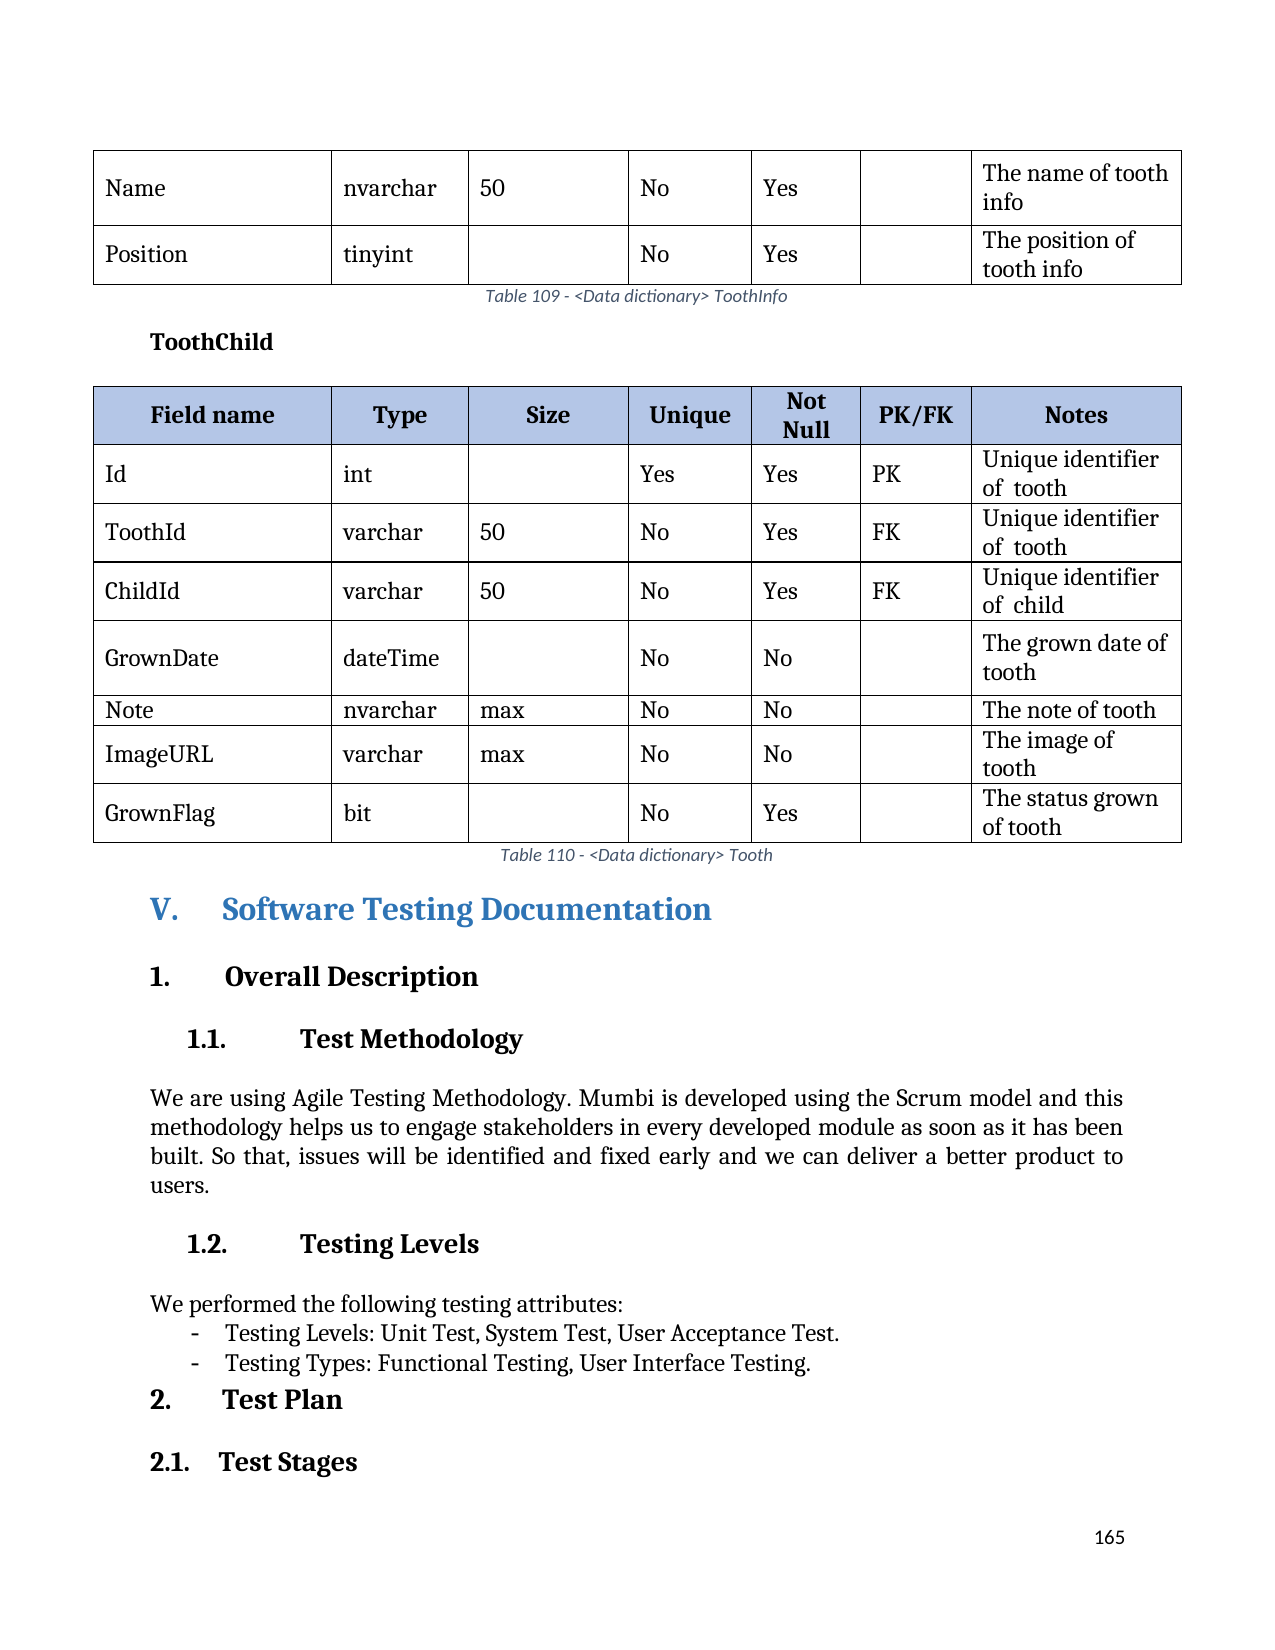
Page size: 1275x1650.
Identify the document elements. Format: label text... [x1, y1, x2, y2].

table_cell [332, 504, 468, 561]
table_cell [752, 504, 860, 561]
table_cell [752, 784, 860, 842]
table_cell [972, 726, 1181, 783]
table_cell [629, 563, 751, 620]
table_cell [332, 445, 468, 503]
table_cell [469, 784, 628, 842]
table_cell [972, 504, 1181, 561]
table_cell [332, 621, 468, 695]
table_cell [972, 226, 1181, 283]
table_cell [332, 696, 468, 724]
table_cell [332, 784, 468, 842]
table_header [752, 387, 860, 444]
text ToothChild [150, 328, 1125, 357]
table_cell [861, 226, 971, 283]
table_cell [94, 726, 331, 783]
text We are using Agile Testing Methodology. Mumbi is developed using the Scrum model and this methodology helps us to engage stakeholders in every developed module as soon as it has been built. So that, issues will be identified and fixed early and we can deliver a better product to users. [150, 1084, 1125, 1199]
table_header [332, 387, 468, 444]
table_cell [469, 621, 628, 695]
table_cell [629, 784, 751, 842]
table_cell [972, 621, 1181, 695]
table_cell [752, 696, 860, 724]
subtitle Testing Levels [187, 1228, 1125, 1261]
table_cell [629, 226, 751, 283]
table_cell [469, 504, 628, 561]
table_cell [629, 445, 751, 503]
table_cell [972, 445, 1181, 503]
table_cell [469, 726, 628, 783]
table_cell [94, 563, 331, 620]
subtitle V. Software Testing Documentation [150, 891, 1125, 929]
list Testing Levels: Unit Test, System Test, User Acceptance Test. [187, 1319, 1125, 1349]
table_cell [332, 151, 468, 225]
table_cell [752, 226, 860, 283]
text Table 109 - <Data dictionary> ToothInfo [150, 285, 1125, 307]
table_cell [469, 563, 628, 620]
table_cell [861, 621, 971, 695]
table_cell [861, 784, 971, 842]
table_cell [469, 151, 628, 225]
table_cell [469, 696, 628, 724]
list Testing Types: Functional Testing, User Interface Testing. [187, 1349, 1125, 1379]
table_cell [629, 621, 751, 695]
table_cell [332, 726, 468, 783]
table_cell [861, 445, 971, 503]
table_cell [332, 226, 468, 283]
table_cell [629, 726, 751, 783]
text We performed the following testing attributes: [150, 1290, 1125, 1319]
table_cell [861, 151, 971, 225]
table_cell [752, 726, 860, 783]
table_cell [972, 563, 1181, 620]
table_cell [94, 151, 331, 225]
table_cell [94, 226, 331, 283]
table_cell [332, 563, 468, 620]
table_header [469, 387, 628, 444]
text Table 110 - <Data dictionary> Tooth [150, 843, 1125, 866]
subtitle 2. Test Plan [150, 1383, 1125, 1416]
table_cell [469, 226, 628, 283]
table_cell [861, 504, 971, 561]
subtitle 2.1. Test Stages [150, 1446, 1125, 1478]
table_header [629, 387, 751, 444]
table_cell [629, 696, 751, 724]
subtitle 1. Overall Description [150, 960, 1125, 993]
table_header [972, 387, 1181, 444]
subtitle Test Methodology [187, 1023, 1125, 1055]
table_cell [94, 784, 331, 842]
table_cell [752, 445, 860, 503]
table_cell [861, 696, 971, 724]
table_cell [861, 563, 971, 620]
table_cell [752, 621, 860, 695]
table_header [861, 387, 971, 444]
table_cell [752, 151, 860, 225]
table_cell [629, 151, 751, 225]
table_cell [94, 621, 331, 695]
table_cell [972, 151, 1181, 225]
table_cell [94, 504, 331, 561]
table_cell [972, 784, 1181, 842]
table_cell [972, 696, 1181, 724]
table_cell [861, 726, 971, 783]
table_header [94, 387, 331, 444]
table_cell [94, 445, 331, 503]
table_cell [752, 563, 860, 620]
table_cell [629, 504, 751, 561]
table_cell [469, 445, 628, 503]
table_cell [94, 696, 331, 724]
